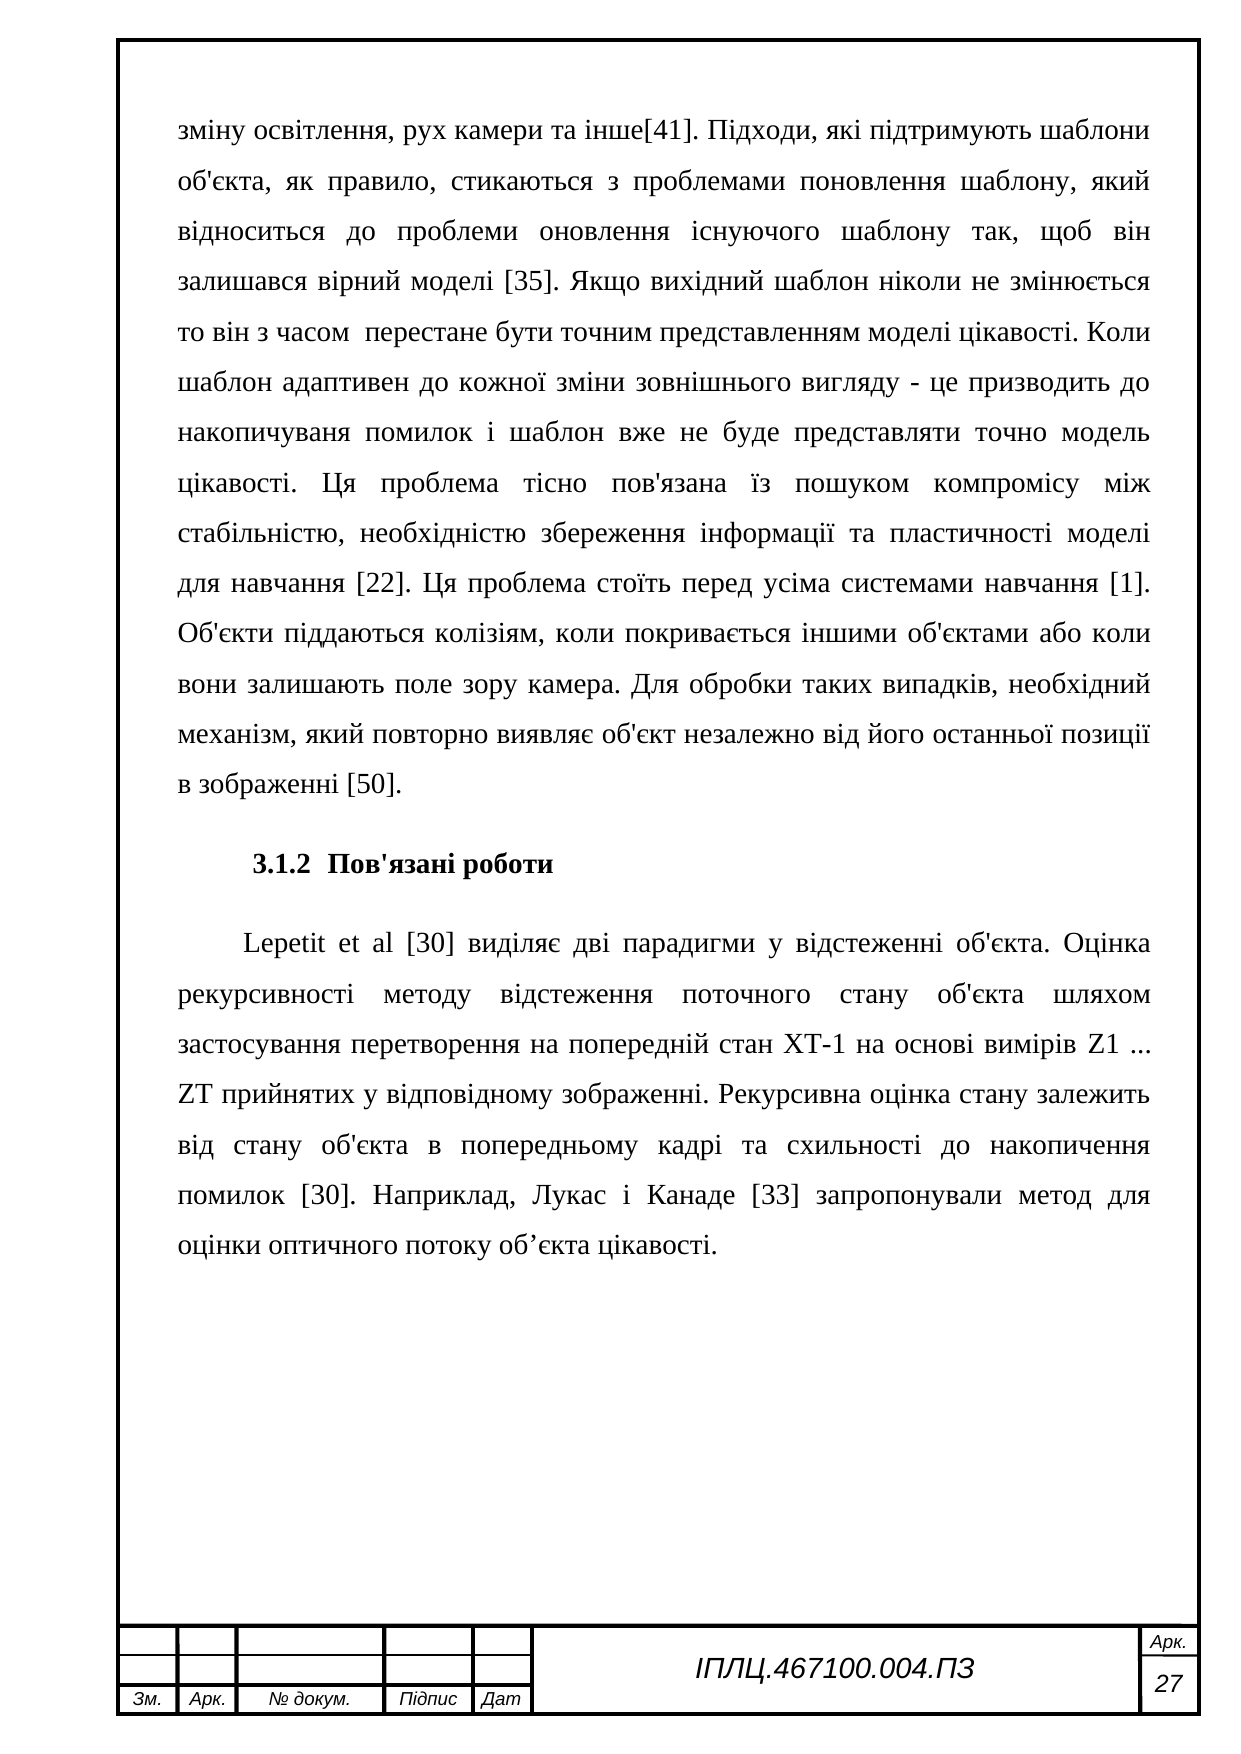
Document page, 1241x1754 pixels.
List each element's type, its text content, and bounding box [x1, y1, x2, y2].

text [177, 112, 1152, 800]
subtitle Пов'язані роботи [252, 846, 1152, 879]
text Lepetit et al [30] виділяє дві парадигми у відстеженні об'єкта. Оцінка рекурсивності методу відстеження поточного стану об'єкта шляхом застосування перетворення на попередній стан ХТ-1 на основі вимірів Z1 ... ZT прийнятих у відповідному зображенні. Рекурсивна оцінка стану залежить від стану об'єкта в попередньому кадрі та схильності до накопичення помилок [30]. Наприклад, Лукас і Канаде [33] запропонували метод для оцінки оптичного потоку об’єкта цікавості. [177, 926, 1152, 1261]
